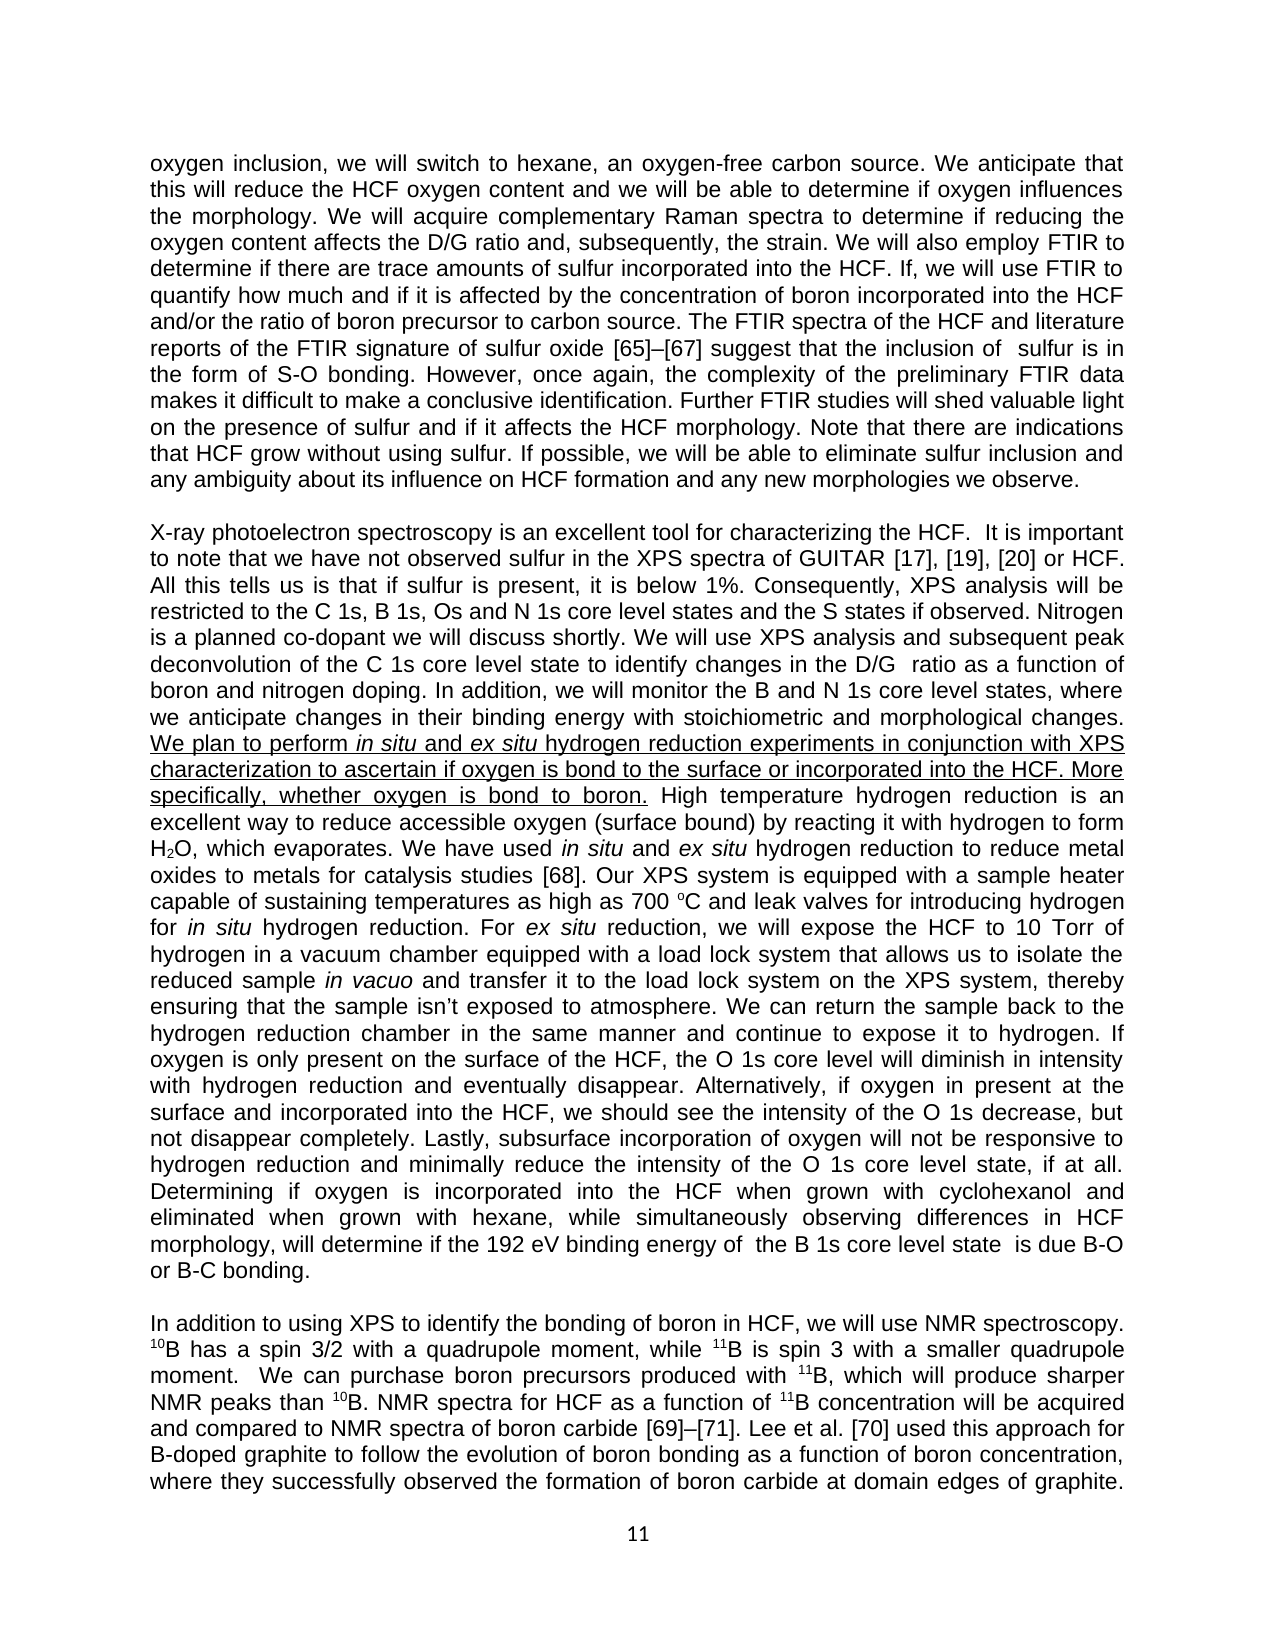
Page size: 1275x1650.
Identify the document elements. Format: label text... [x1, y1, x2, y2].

text X-ray photoelectron spectroscopy is an excellent tool for characterizing the HCF. It is important to note that we have not observed sulfur in the XPS spectra of GUITAR [17], [19], [20] or HCF. All this tells us is that if sulfur is present, it is below 1%. Consequently, XPS analysis will be restricted to the C 1s, B 1s, Os and N 1s core level states and the S states if observed. Nitrogen is a planned co-dopant we will discuss shortly. We will use XPS analysis and subsequent peak deconvolution of the C 1s core level state to identify changes in the D/G ratio as a function of boron and nitrogen doping. In addition, we will monitor the B and N 1s core level states, where we anticipate changes in their binding energy with stoichiometric and morphological changes. We plan to perform in situ and ex situ hydrogen reduction experiments in conjunction with XPS characterization to ascertain if oxygen is bond to the surface or incorporated into the HCF. More specifically, whether oxygen is bond to boron. High temperature hydrogen reduction is an excellent way to reduce accessible oxygen (surface bound) by reacting it with hydrogen to form H2O, which evaporates. We have used in situ and ex situ hydrogen reduction to reduce metal oxides to metals for catalysis studies [68]. Our XPS system is equipped with a sample heater capable of sustaining temperatures as high as 700 oC and leak valves for introducing hydrogen for in situ hydrogen reduction. For ex situ reduction, we will expose the HCF to 10 Torr of hydrogen in a vacuum chamber equipped with a load lock system that allows us to isolate the reduced sample in vacuo and transfer it to the load lock system on the XPS system, thereby ensuring that the sample isn’t exposed to atmosphere. We can return the sample back to the hydrogen reduction chamber in the same manner and continue to expose it to hydrogen. If oxygen is only present on the surface of the HCF, the O 1s core level will diminish in intensity with hydrogen reduction and eventually disappear. Alternatively, if oxygen in present at the surface and incorporated into the HCF, we should see the intensity of the O 1s decrease, but not disappear completely. Lastly, subsurface incorporation of oxygen will not be responsive to hydrogen reduction and minimally reduce the intensity of the O 1s core level state, if at all. Determining if oxygen is incorporated into the HCF when grown with cyclohexanol and eliminated when grown with hexane, while simultaneously observing differences in HCF morphology, will determine if the 192 eV binding energy of the B 1s core level state is due B-O or B-C bonding. [150, 754, 1125, 1283]
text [150, 150, 1125, 493]
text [150, 1309, 1125, 1494]
text X-ray photoelectron spectroscopy is an excellent tool for characterizing the HCF. It is important to note that we have not observed sulfur in the XPS spectra of GUITAR [17], [19], [20] or HCF. All this tells us is that if sulfur is present, it is below 1%. Consequently, XPS analysis will be restricted to the C 1s, B 1s, Os and N 1s core level states and the S states if observed. Nitrogen is a planned co-dopant we will discuss shortly. We will use XPS analysis and subsequent peak deconvolution of the C 1s core level state to identify changes in the D/G ratio as a function of boron and nitrogen doping. In addition, we will monitor the B and N 1s core level states, where we anticipate changes in their binding energy with stoichiometric and morphological changes. We plan to perform in situ and ex situ hydrogen reduction experiments in conjunction with XPS characterization to ascertain if oxygen is bond to the surface or incorporated into the HCF. More specifically, whether oxygen is bond to boron. High temperature hydrogen reduction is an excellent way to reduce accessible oxygen (surface bound) by reacting it with hydrogen to form H2O, which evaporates. We have used in situ and ex situ hydrogen reduction to reduce metal oxides to metals for catalysis studies [68]. Our XPS system is equipped with a sample heater capable of sustaining temperatures as high as 700 oC and leak valves for introducing hydrogen for in situ hydrogen reduction. For ex situ reduction, we will expose the HCF to 10 Torr of hydrogen in a vacuum chamber equipped with a load lock system that allows us to isolate the reduced sample in vacuo and transfer it to the load lock system on the XPS system, thereby ensuring that the sample isn’t exposed to atmosphere. We can return the sample back to the hydrogen reduction chamber in the same manner and continue to expose it to hydrogen. If oxygen is only present on the surface of the HCF, the O 1s core level will diminish in intensity with hydrogen reduction and eventually disappear. Alternatively, if oxygen in present at the surface and incorporated into the HCF, we should see the intensity of the O 1s decrease, but not disappear completely. Lastly, subsurface incorporation of oxygen will not be responsive to hydrogen reduction and minimally reduce the intensity of the O 1s core level state, if at all. Determining if oxygen is incorporated into the HCF when grown with cyclohexanol and eliminated when grown with hexane, while simultaneously observing differences in HCF morphology, will determine if the 192 eV binding energy of the B 1s core level state is due B-O or B-C bonding. [150, 519, 1125, 753]
